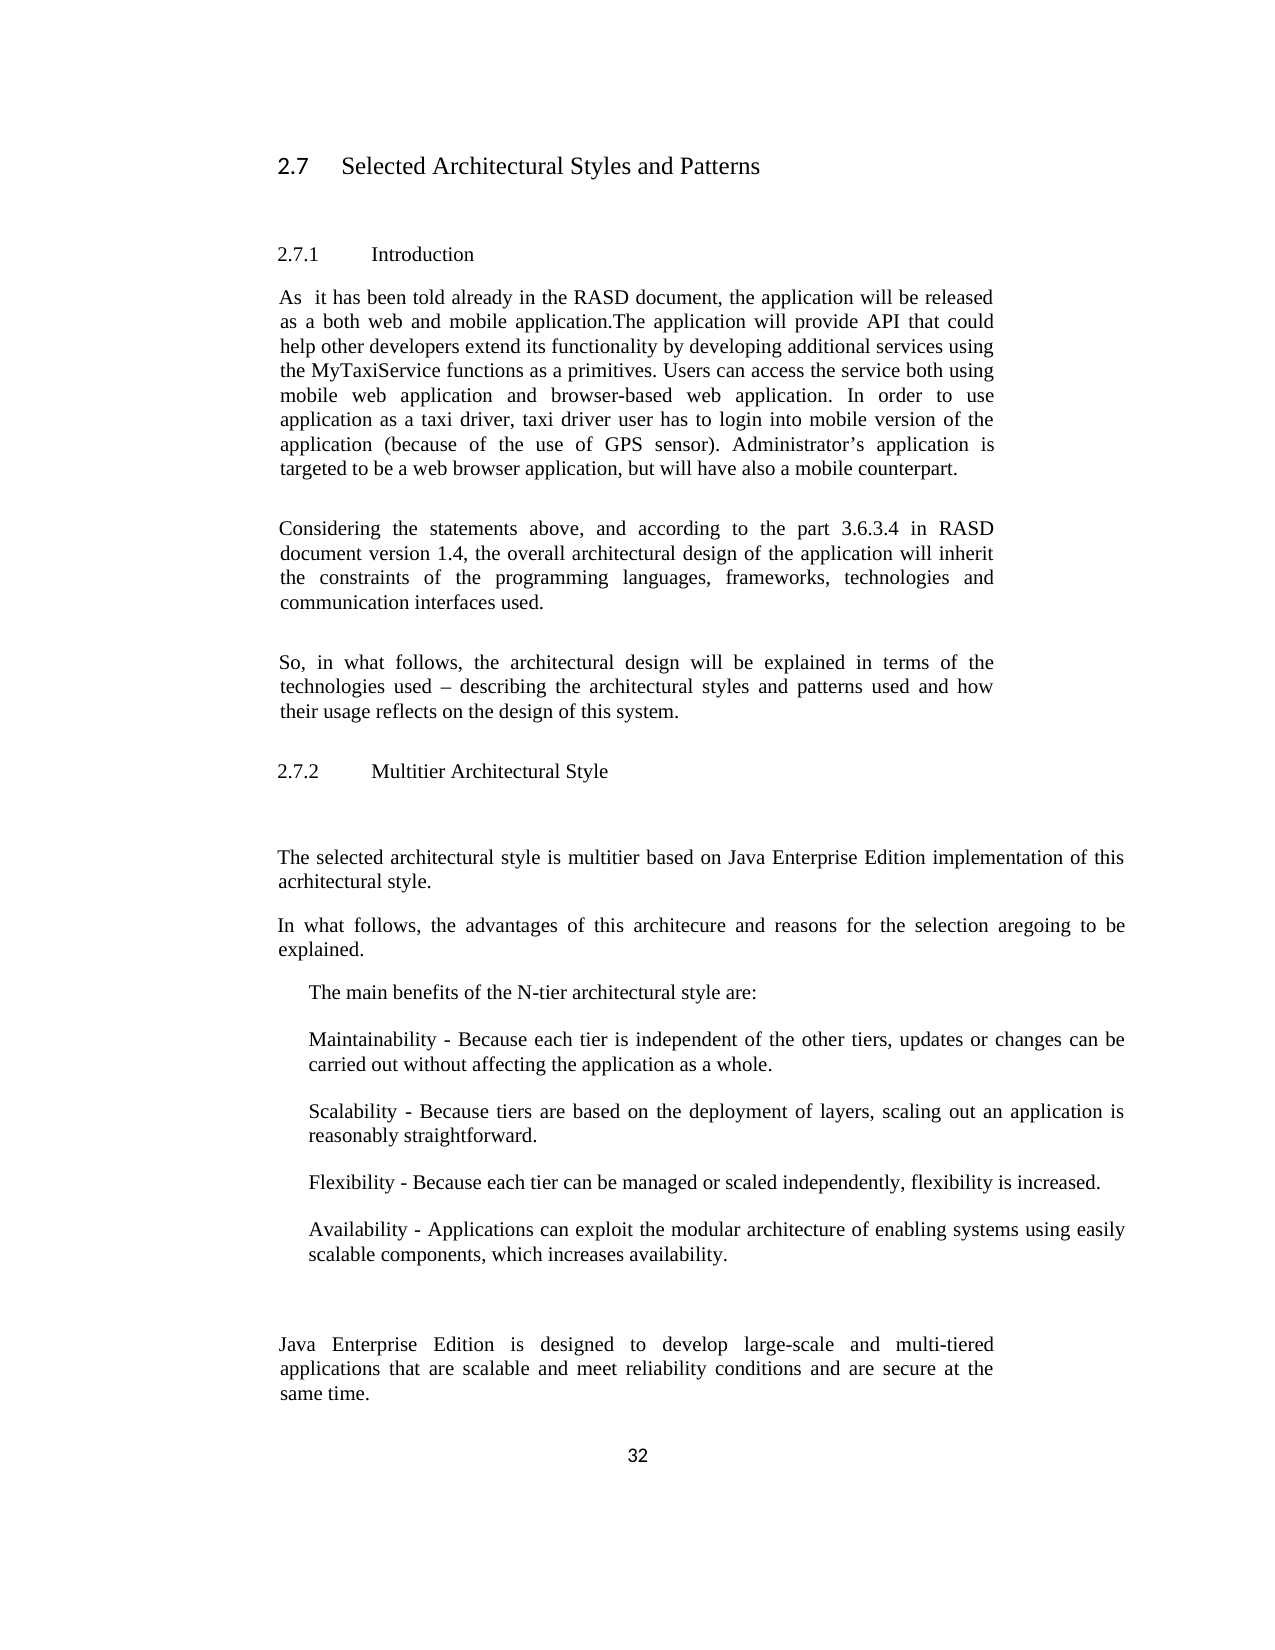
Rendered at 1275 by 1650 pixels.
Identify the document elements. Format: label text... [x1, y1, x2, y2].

text 2.7.2 Multitier Architectural Style [277, 759, 1127, 783]
text In what follows, the advantages of this architecure and reasons for the selection aregoing to be explained. [277, 913, 1127, 961]
text Considering the statements above, and according to the part 3.6.3.4 in RASD document version 1.4, the overall architectural design of the application will inherit the constraints of the programming languages, frameworks, technologies and communication interfaces used. [279, 516, 995, 614]
text 2.7.1 Introduction [277, 242, 1127, 266]
text Maintainability - Because each tier is independent of the other tiers, updates or changes can be carried out without affecting the application as a whole. [308, 1027, 1127, 1076]
text The main benefits of the N-tier architectural style are: [308, 980, 1127, 1004]
text Availability - Applications can exploit the modular architecture of enabling systems using easily scalable components, which increases availability. [308, 1217, 1127, 1266]
text Scalability - Because tiers are based on the deployment of layers, scaling out an application is reasonably straightforward. [308, 1099, 1127, 1147]
text So, in what follows, the architectural design will be explained in terms of the technologies used – describing the architectural styles and patterns used and how their usage reflects on the design of this system. [279, 650, 995, 723]
text Java Enterprise Edition is designed to develop large-scale and multi-tiered applications that are scalable and meet reliability conditions and are secure at the same time. [279, 1332, 995, 1405]
text As it has been told already in the RASD document, the application will be released as a both web and mobile application.The application will provide API that could help other developers extend its functionality by developing additional services using the MyTaxiService functions as a primitives. Users can access the service both using mobile web application and browser-based web application. In order to use application as a taxi driver, taxi driver user has to login into mobile version of the application (because of the use of GPS sensor). Administrator’s application is targeted to be a web browser application, but will have also a mobile counterpart. [279, 285, 995, 480]
subtitle Selected Architectural Styles and Patterns [277, 150, 1127, 181]
text The selected architectural style is multitier based on Java Enterprise Edition implementation of this acrhitectural style. [277, 845, 1127, 893]
text Flexibility - Because each tier can be managed or scaled independently, flexibility is increased. [308, 1170, 1127, 1194]
